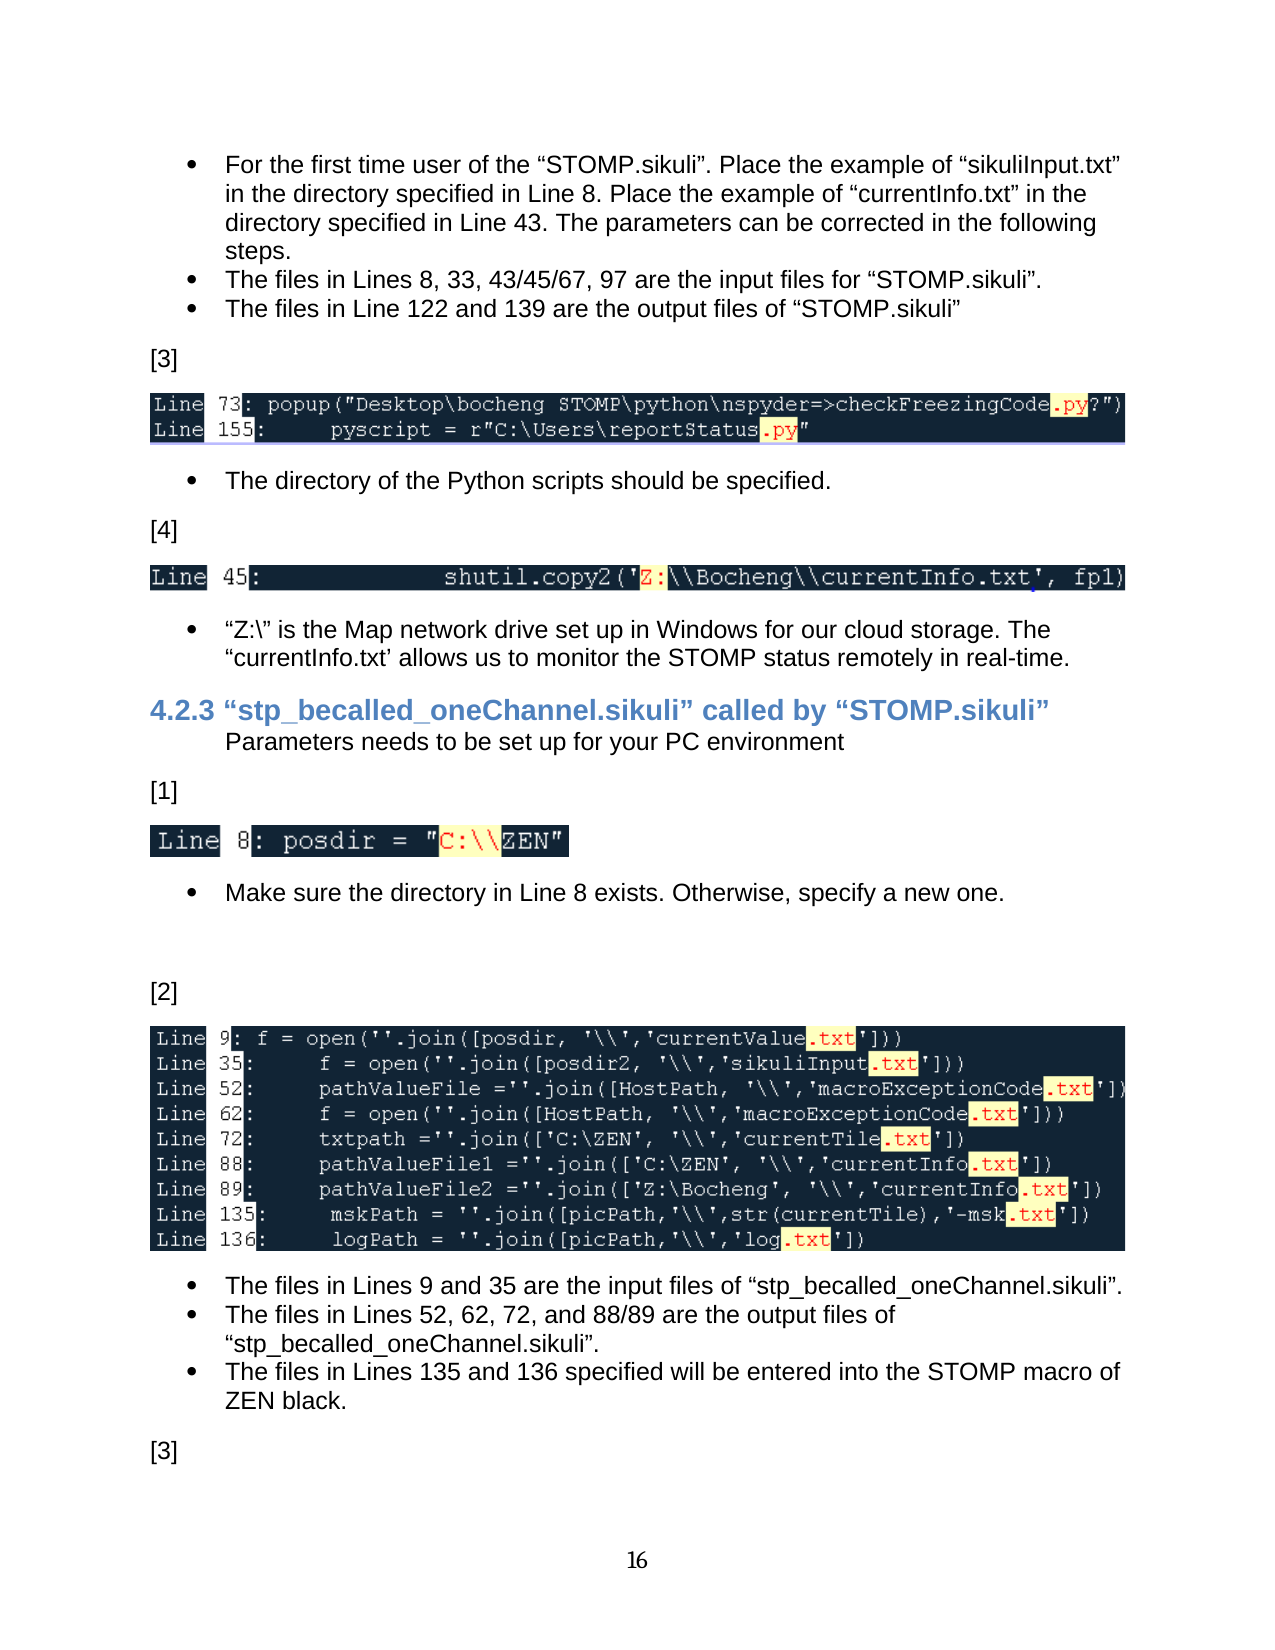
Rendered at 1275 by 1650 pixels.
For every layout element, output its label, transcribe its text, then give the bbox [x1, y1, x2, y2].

picture [150, 565, 1125, 592]
subtitle 4.2.3 “stp_becalled_oneChannel.sikuli” called by “STOMP.sikuli” [150, 693, 1125, 727]
list The directory of the Python scripts should be specified. [187, 466, 1125, 494]
picture [150, 393, 1125, 445]
text [3] [150, 1436, 1125, 1464]
text [1] [150, 776, 1125, 805]
list The files in Lines 9 and 35 are the input files of “stp_becalled_oneChannel.sikuli”. [187, 1271, 1125, 1300]
list Make sure the directory in Line 8 exists. Otherwise, specify a new one. [187, 878, 1125, 907]
text [4] [150, 515, 1125, 544]
picture [150, 1026, 1125, 1251]
list For the first time user of the “STOMP.sikuli”. Place the example of “sikuliInput.txt” in the directory specified in Line 8. Place the example of “currentInfo.txt” in the directory specified in Line 43. The parameters can be corrected in the following steps. [187, 150, 1125, 265]
list The files in Lines 8, 33, 43/45/67, 97 are the input files for “STOMP.sikuli”. [187, 265, 1125, 294]
text [3] [150, 344, 1125, 372]
list The files in Lines 52, 62, 72, and 88/89 are the output files of “stp_becalled_oneChannel.sikuli”. [187, 1300, 1125, 1357]
list The files in Line 122 and 139 are the output files of “STOMP.sikuli” [187, 294, 1125, 323]
list “Z:\” is the Map network drive set up in Windows for our cloud storage. The “currentInfo.txt’ allows us to monitor the STOMP status remotely in real-time. [187, 614, 1125, 672]
picture [150, 825, 569, 857]
list The files in Lines 135 and 136 specified will be entered into the STOMP macro of ZEN black. [187, 1357, 1125, 1415]
text Parameters needs to be set up for your PC environment [150, 727, 1125, 755]
text [2] [150, 977, 1125, 1006]
